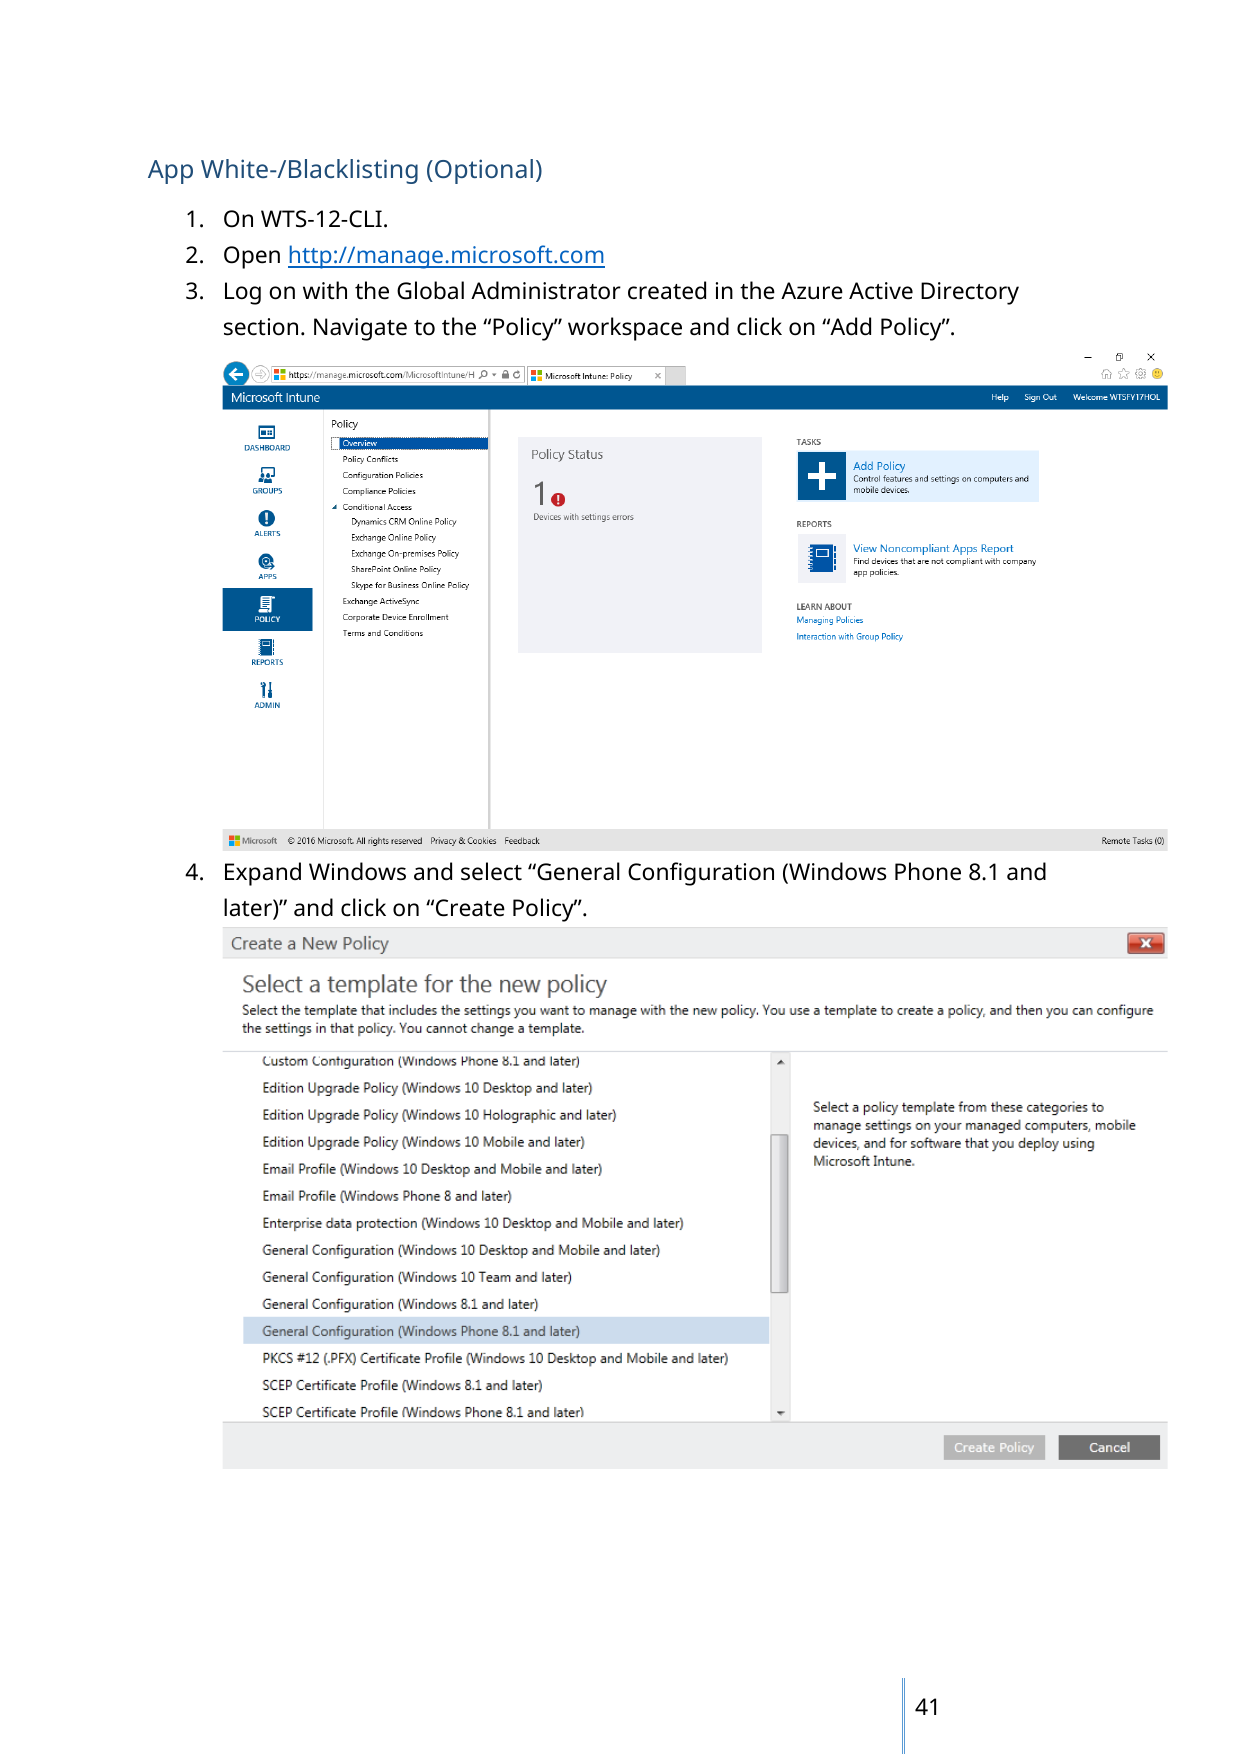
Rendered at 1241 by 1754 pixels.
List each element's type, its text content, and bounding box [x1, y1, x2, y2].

subtitle App White-/Blacklisting (Optional) [148, 152, 1093, 186]
picture [222, 927, 1168, 1469]
list Open http://manage.microsoft.com [185, 239, 1093, 271]
list On WTS-12-CLI. [185, 203, 1093, 235]
picture [222, 347, 1168, 851]
